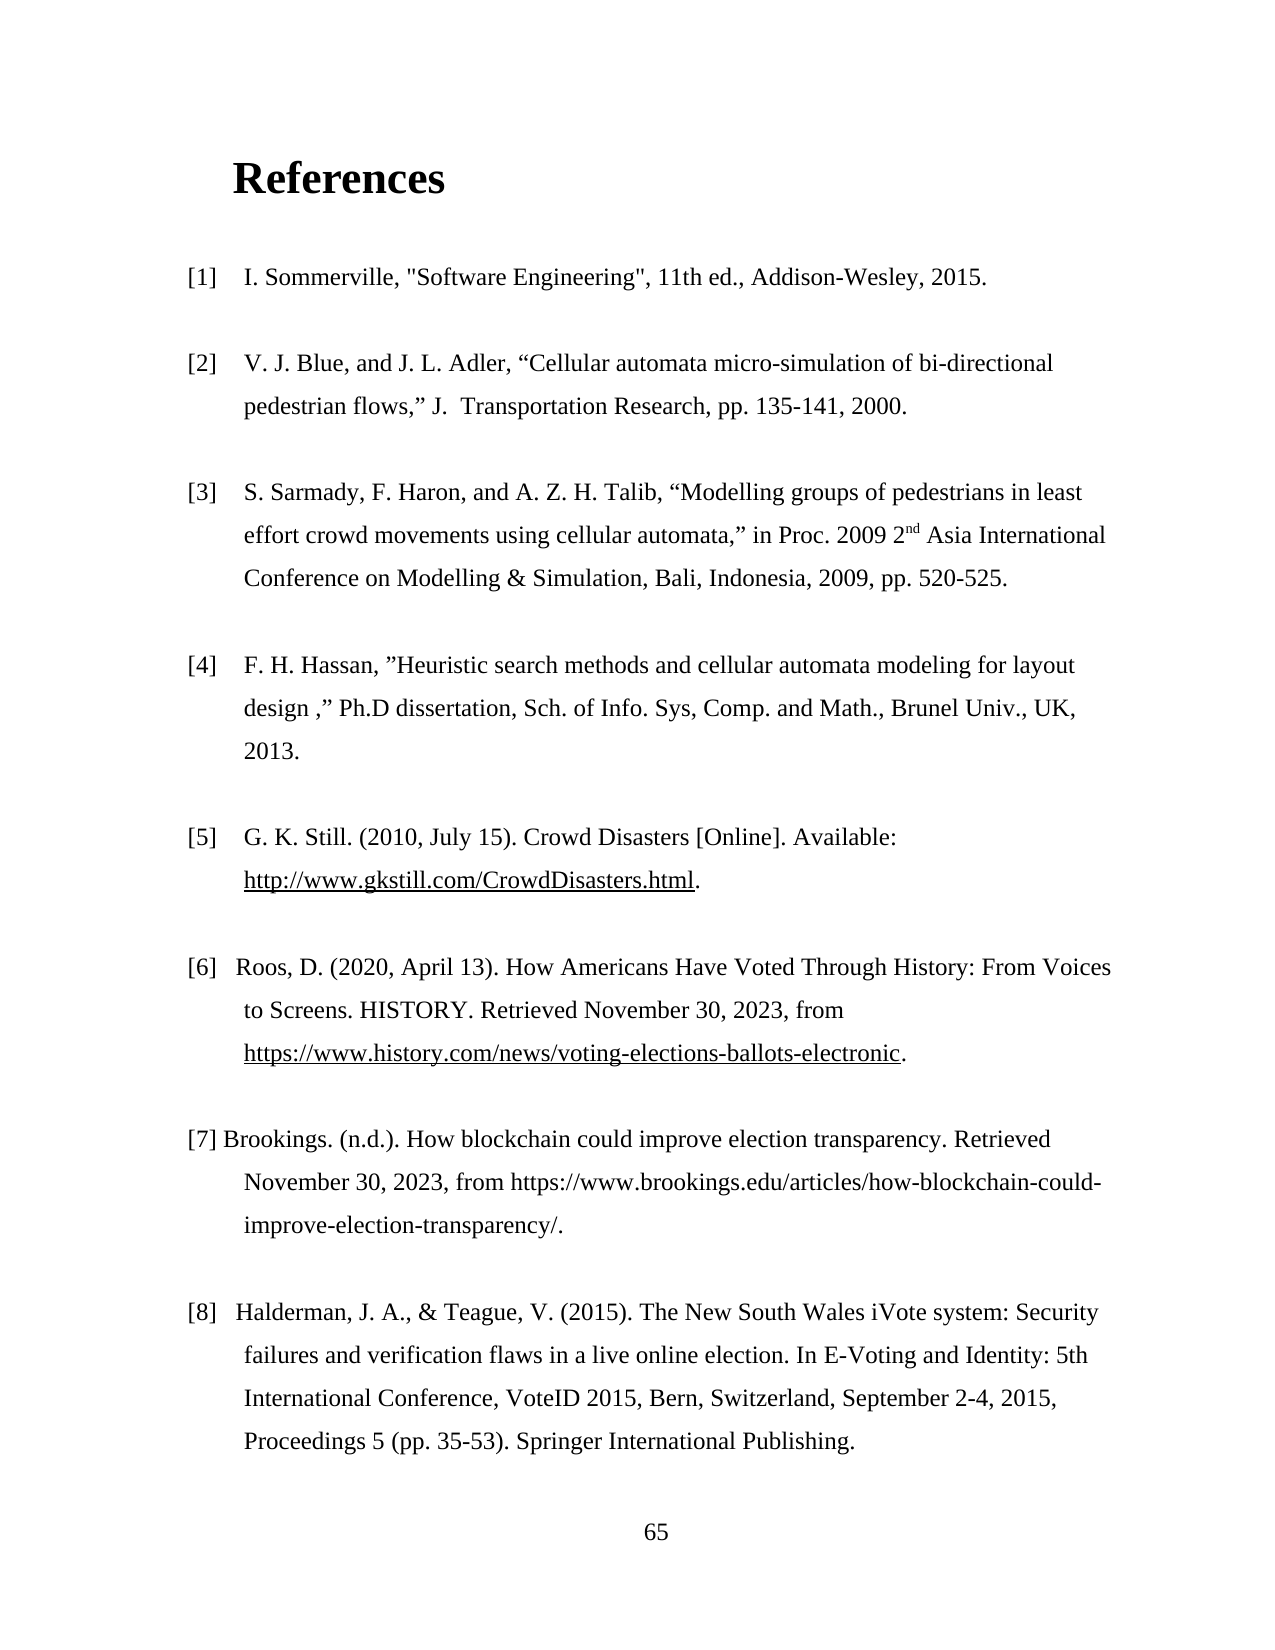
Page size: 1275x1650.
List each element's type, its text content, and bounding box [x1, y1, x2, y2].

text [6] Roos, D. (2020, April 13). How Americans Have Voted Through History: From Voices to Screens. HISTORY. Retrieved November 30, 2023, from https://www.history.com/news/voting-elections-ballots-electronic​​. [187, 952, 1125, 1067]
text [5] G. K. Still. (2010, July 15). Crowd Disasters [Online]. Available: http://www.gkstill.com/CrowdDisasters.html. [187, 822, 1125, 894]
text [8] Halderman, J. A., & Teague, V. (2015). The New South Wales iVote system: Security failures and verification flaws in a live online election. In E-Voting and Identity: 5th International Conference, VoteID 2015, Bern, Switzerland, September 2-4, 2015, Proceedings 5 (pp. 35-53). Springer International Publishing.‏ [187, 1297, 1125, 1455]
text [7] Brookings. (n.d.). How blockchain could improve election transparency. Retrieved November 30, 2023, from https://www.brookings.edu/articles/how-blockchain-could-improve-election-transparency/. [187, 1124, 1125, 1239]
text [4] F. H. Hassan, ”Heuristic search methods and cellular automata modeling for layout design ,” Ph.D dissertation, Sch. of Info. Sys, Comp. and Math., Brunel Univ., UK, 2013. [187, 650, 1125, 765]
text [2] V. J. Blue, and J. L. Adler, “Cellular automata micro-simulation of bi-directional pedestrian flows,” J. Transportation Research, pp. 135-141, 2000. [187, 348, 1125, 420]
text [3] S. Sarmady, F. Haron, and A. Z. H. Talib, “Modelling groups of pedestrians in least effort crowd movements using cellular automata,” in Proc. 2009 2nd Asia International Conference on Modelling & Simulation, Bali, Indonesia, 2009, pp. 520-525. [187, 477, 1125, 592]
text [1] I. Sommerville, "Software Engineering", 11th ed., Addison-Wesley, 2015. [187, 262, 1125, 290]
subtitle References [187, 151, 1125, 204]
